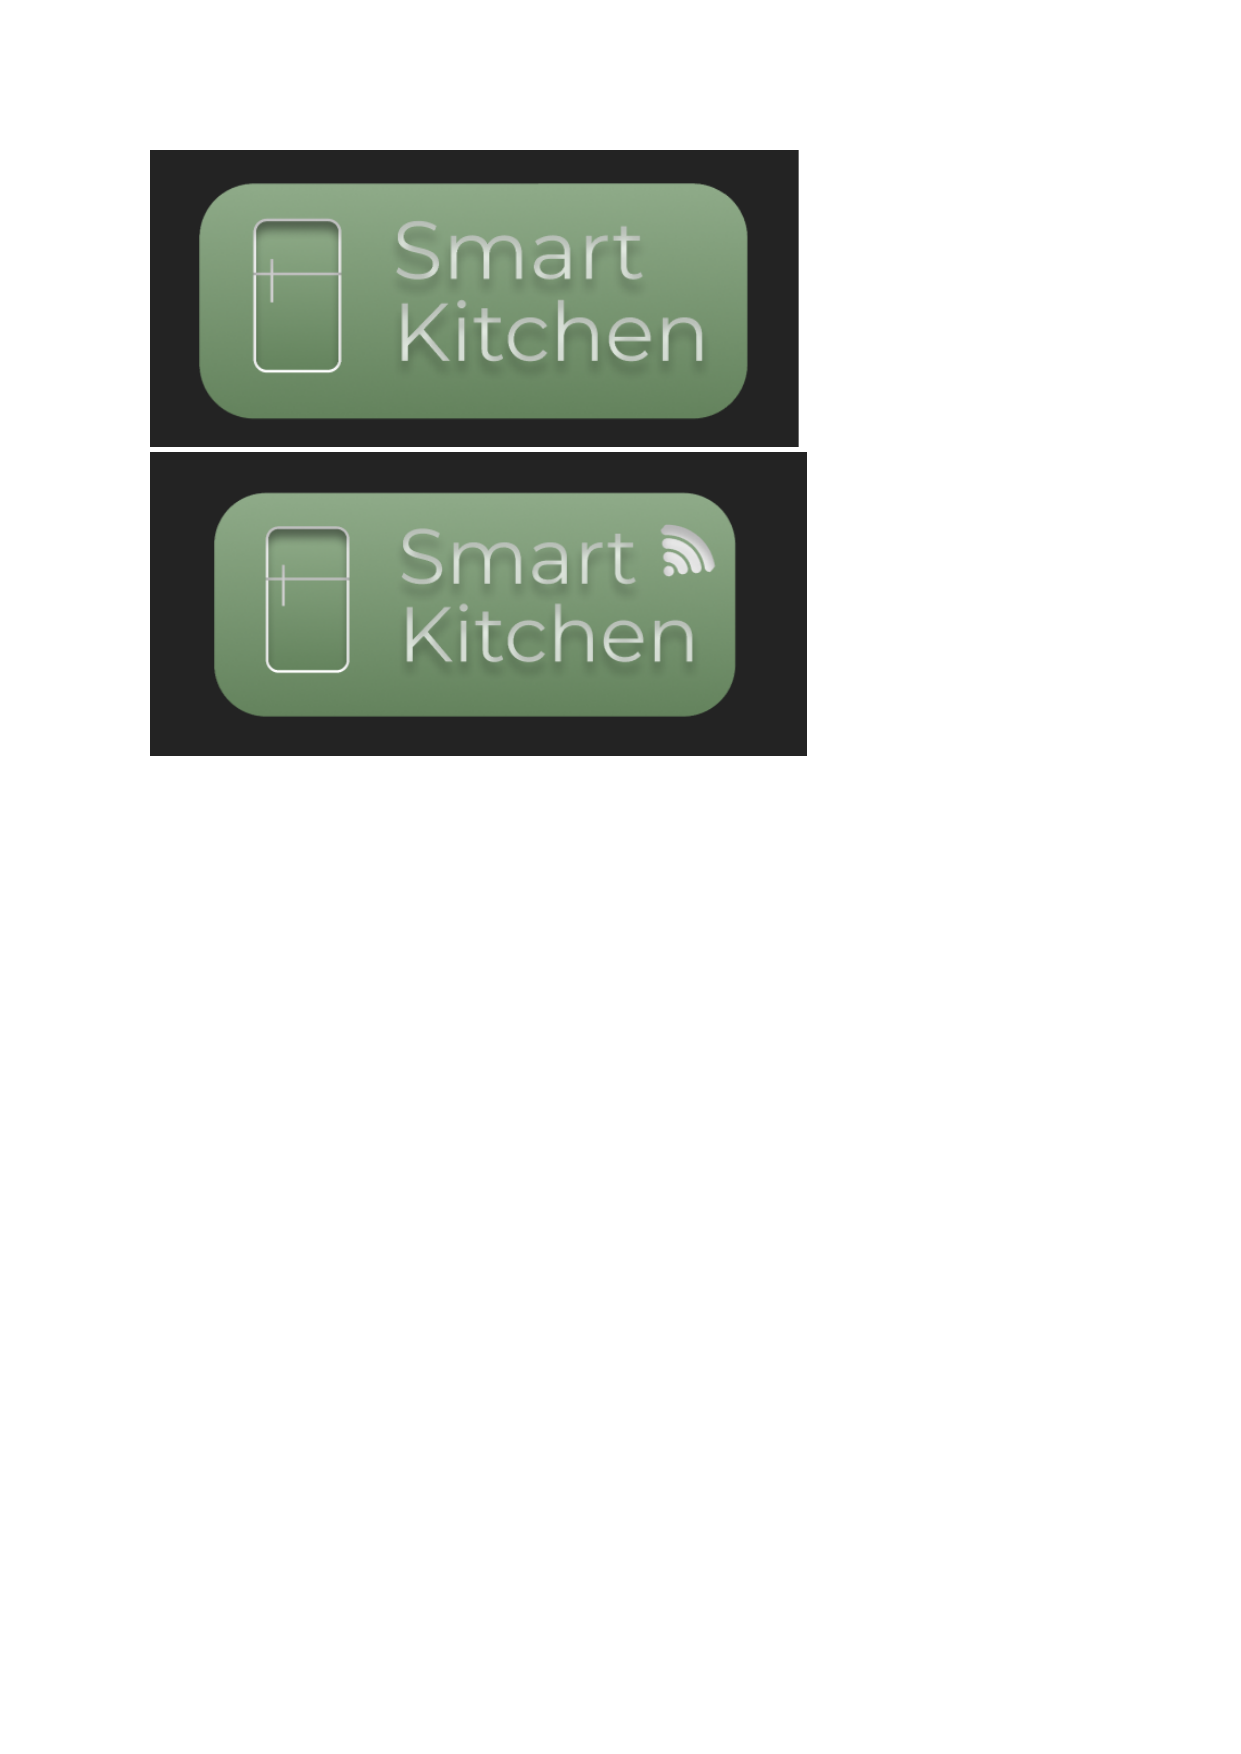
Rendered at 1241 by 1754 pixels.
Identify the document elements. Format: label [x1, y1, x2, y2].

picture [150, 150, 799, 447]
picture [150, 452, 807, 756]
